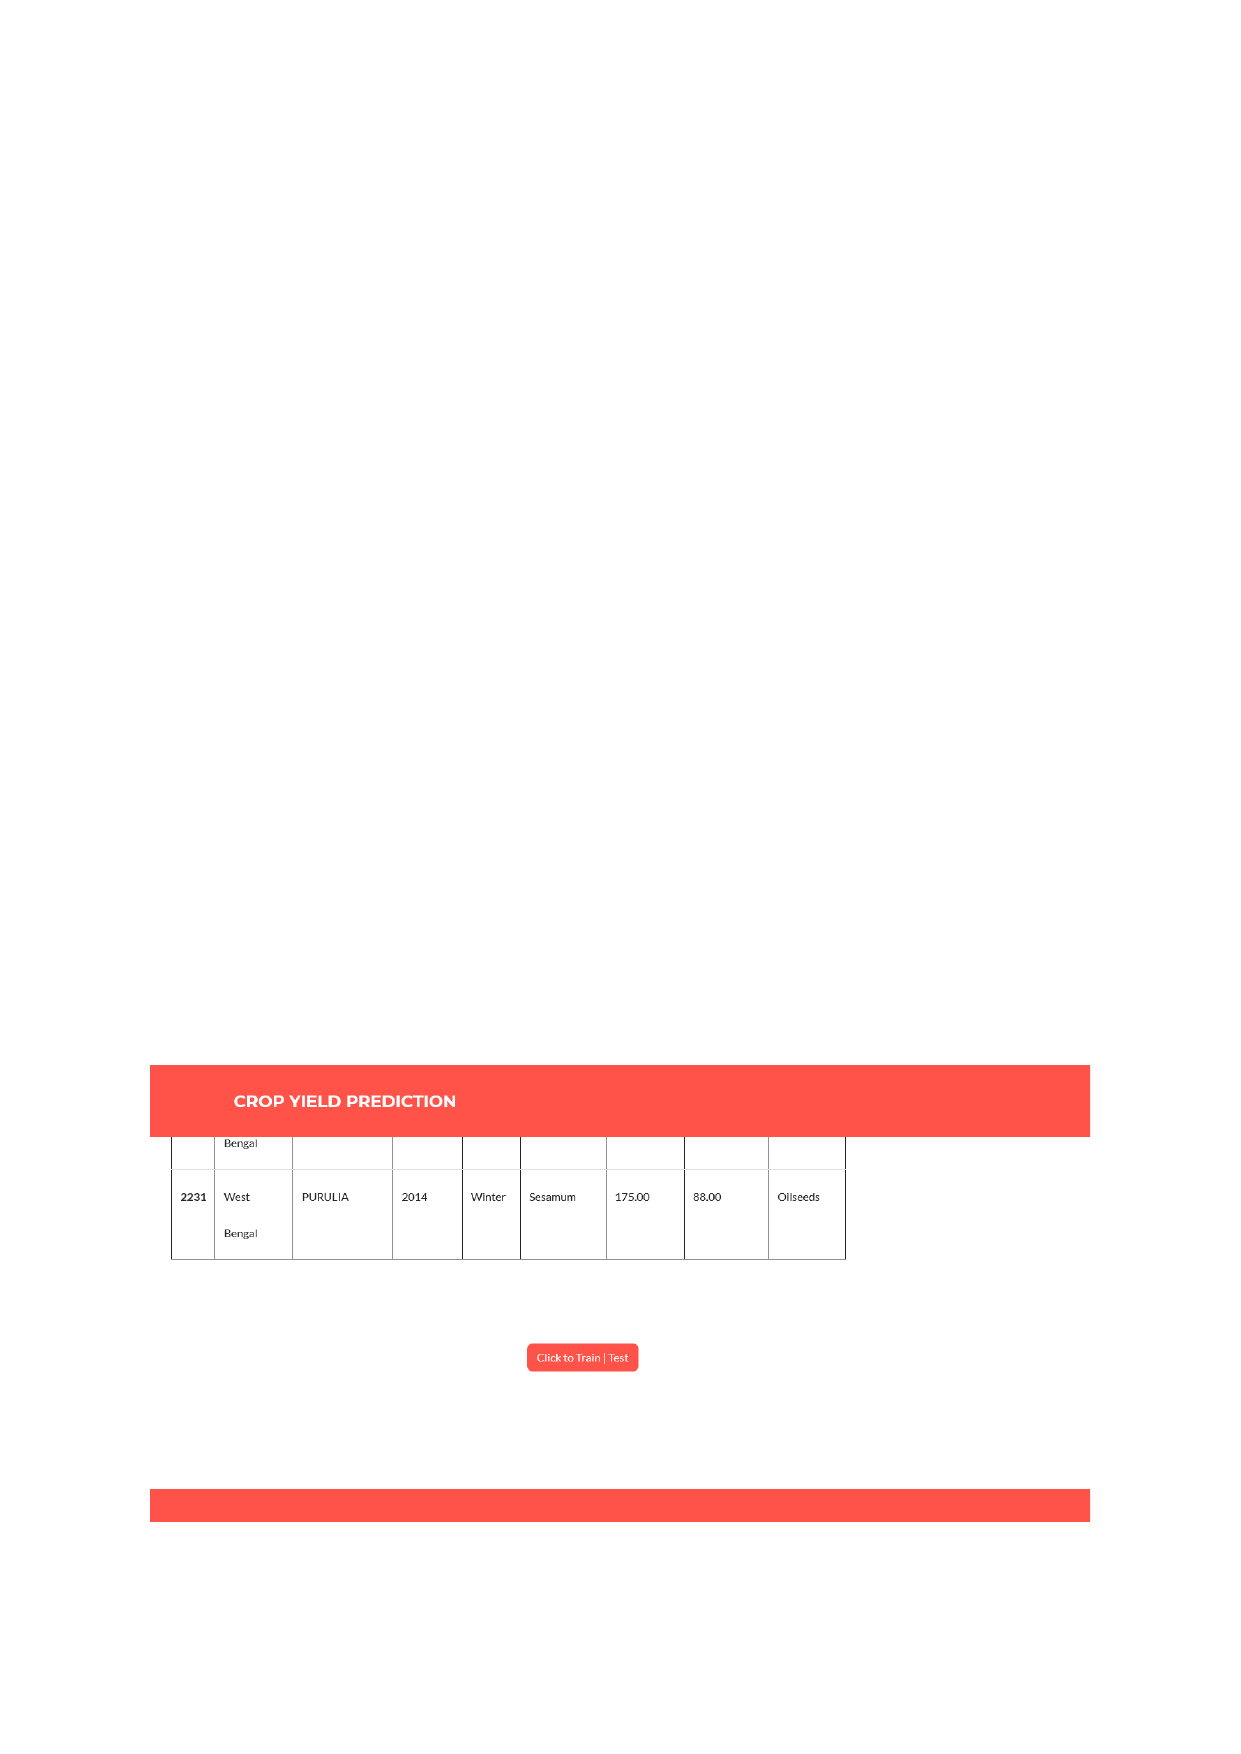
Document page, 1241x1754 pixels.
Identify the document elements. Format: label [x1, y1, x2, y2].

picture [150, 1065, 1091, 1522]
